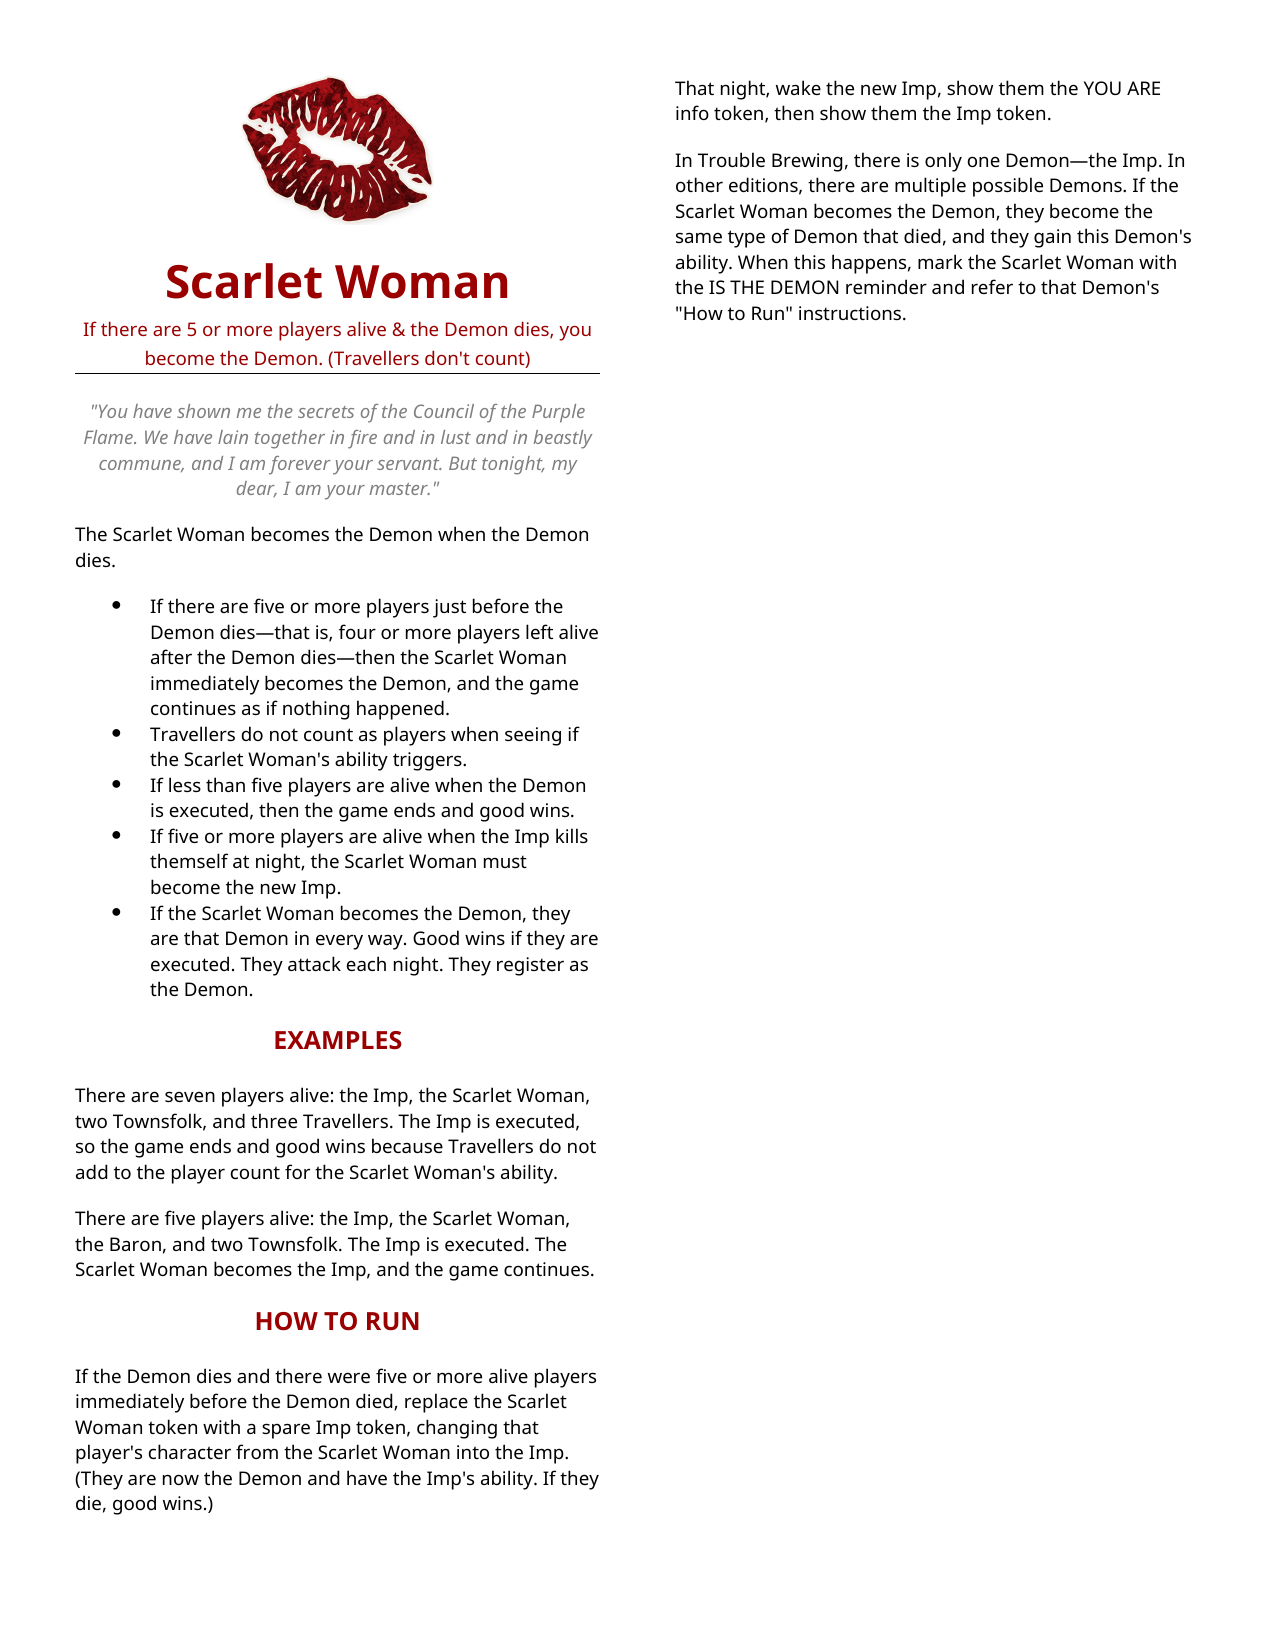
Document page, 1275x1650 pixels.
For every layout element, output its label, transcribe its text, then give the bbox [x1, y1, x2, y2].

text "You have shown me the secrets of the Council of the Purple Flame. We have lain together in fire and in lust and in beastly commune, and I am forever your servant. But tonight, my dear, I am your master." [75, 399, 600, 501]
list If five or more players are alive when the Imp kills themself at night, the Scarlet Woman must become the new Imp. [112, 823, 600, 900]
list If the Scarlet Woman becomes the Demon, they are that Demon in every way. Good wins if they are executed. They attack each night. They register as the Demon. [112, 900, 600, 1002]
text Scarlet Woman If there are 5 or more players alive & the Demon dies, you become the Demon. (Travellers don't count) [75, 250, 600, 373]
list If less than five players are alive when the Demon is executed, then the game ends and good wins. [112, 772, 600, 823]
text There are five players alive: the Imp, the Scarlet Woman, the Baron, and two Townsfolk. The Imp is executed. The Scarlet Woman becomes the Imp, and the game continues. [75, 1206, 600, 1282]
text EXAMPLES [75, 1023, 600, 1057]
text There are seven players alive: the Imp, the Scarlet Woman, two Townsfolk, and three Travellers. The Imp is executed, so the game ends and good wins because Travellers do not add to the player count for the Scarlet Woman's ability. [75, 1083, 600, 1185]
text That night, wake the new Imp, show them the YOU ARE info token, then show them the Imp token. [675, 75, 1200, 126]
list Travellers do not count as players when seeing if the Scarlet Woman's ability triggers. [112, 721, 600, 772]
text HOW TO RUN [75, 1303, 600, 1337]
picture [241, 75, 434, 225]
text In Trouble Brewing, there is only one Demon—the Imp. In other editions, there are multiple possible Demons. If the Scarlet Woman becomes the Demon, they become the same type of Demon that died, and they gain this Demon's ability. When this happens, mark the Scarlet Woman with the IS THE DEMON reminder and refer to that Demon's "How to Run" instructions. [675, 147, 1200, 326]
list If there are five or more players just before the Demon dies—that is, four or more players left alive after the Demon dies—then the Scarlet Woman immediately becomes the Demon, and the game continues as if nothing happened. [112, 594, 600, 721]
text The Scarlet Woman becomes the Demon when the Demon dies. [75, 522, 600, 573]
text If the Demon dies and there were five or more alive players immediately before the Demon died, replace the Scarlet Woman token with a spare Imp token, changing that player's character from the Scarlet Woman into the Imp. (They are now the Demon and have the Imp's ability. If they die, good wins.) [75, 1363, 600, 1516]
